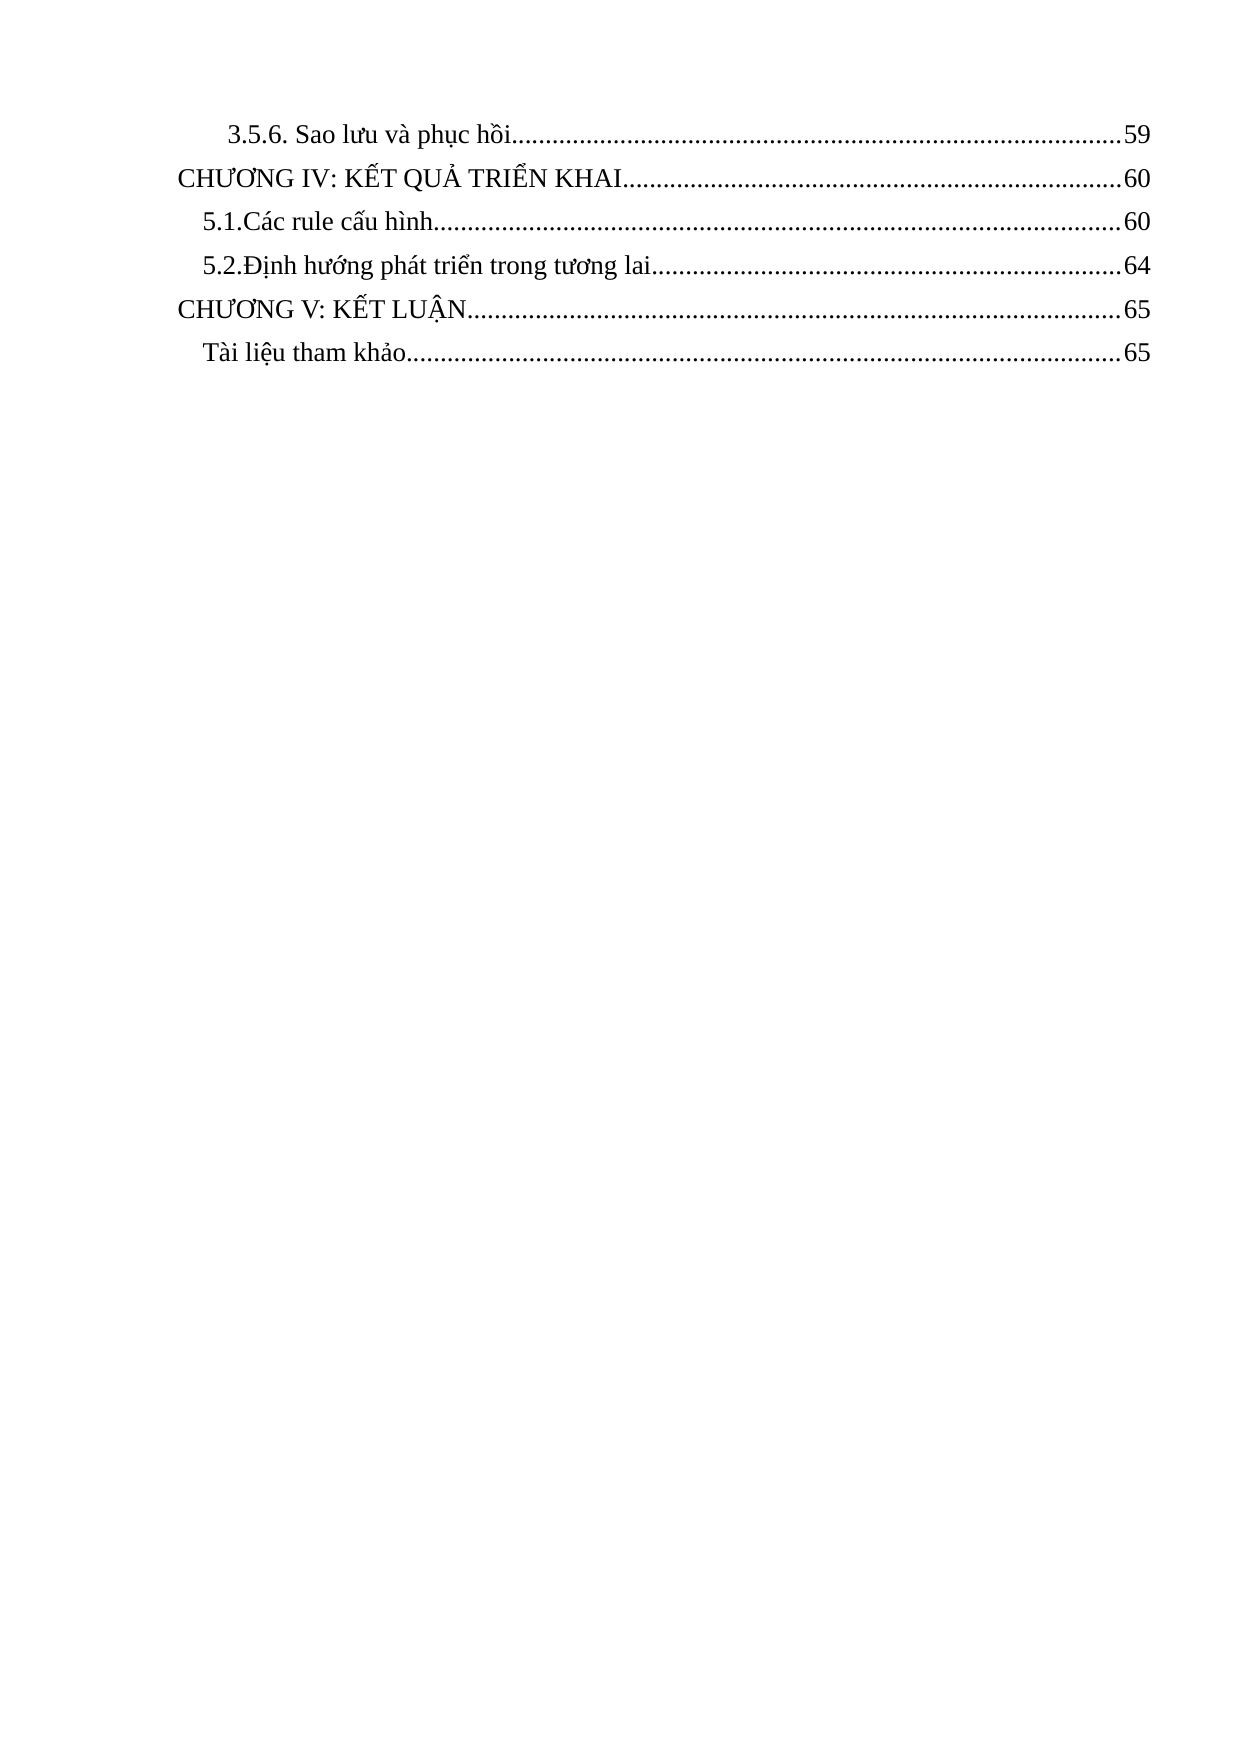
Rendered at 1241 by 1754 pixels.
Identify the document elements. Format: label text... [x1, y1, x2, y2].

text 5.2.Định hướng phát triển trong tương lai 64 [202, 249, 1152, 280]
text 3.5.6. Sao lưu và phục hồi 59 [227, 118, 1152, 149]
text CHƯƠNG V: KẾT LUẬN 65 [177, 293, 1152, 324]
text 5.1.Các rule cấu hình 60 [202, 205, 1152, 237]
text Tài liệu tham khảo 65 [202, 336, 1152, 367]
text CHƯƠNG IV: KẾT QUẢ TRIỂN KHAI 60 [177, 162, 1152, 193]
